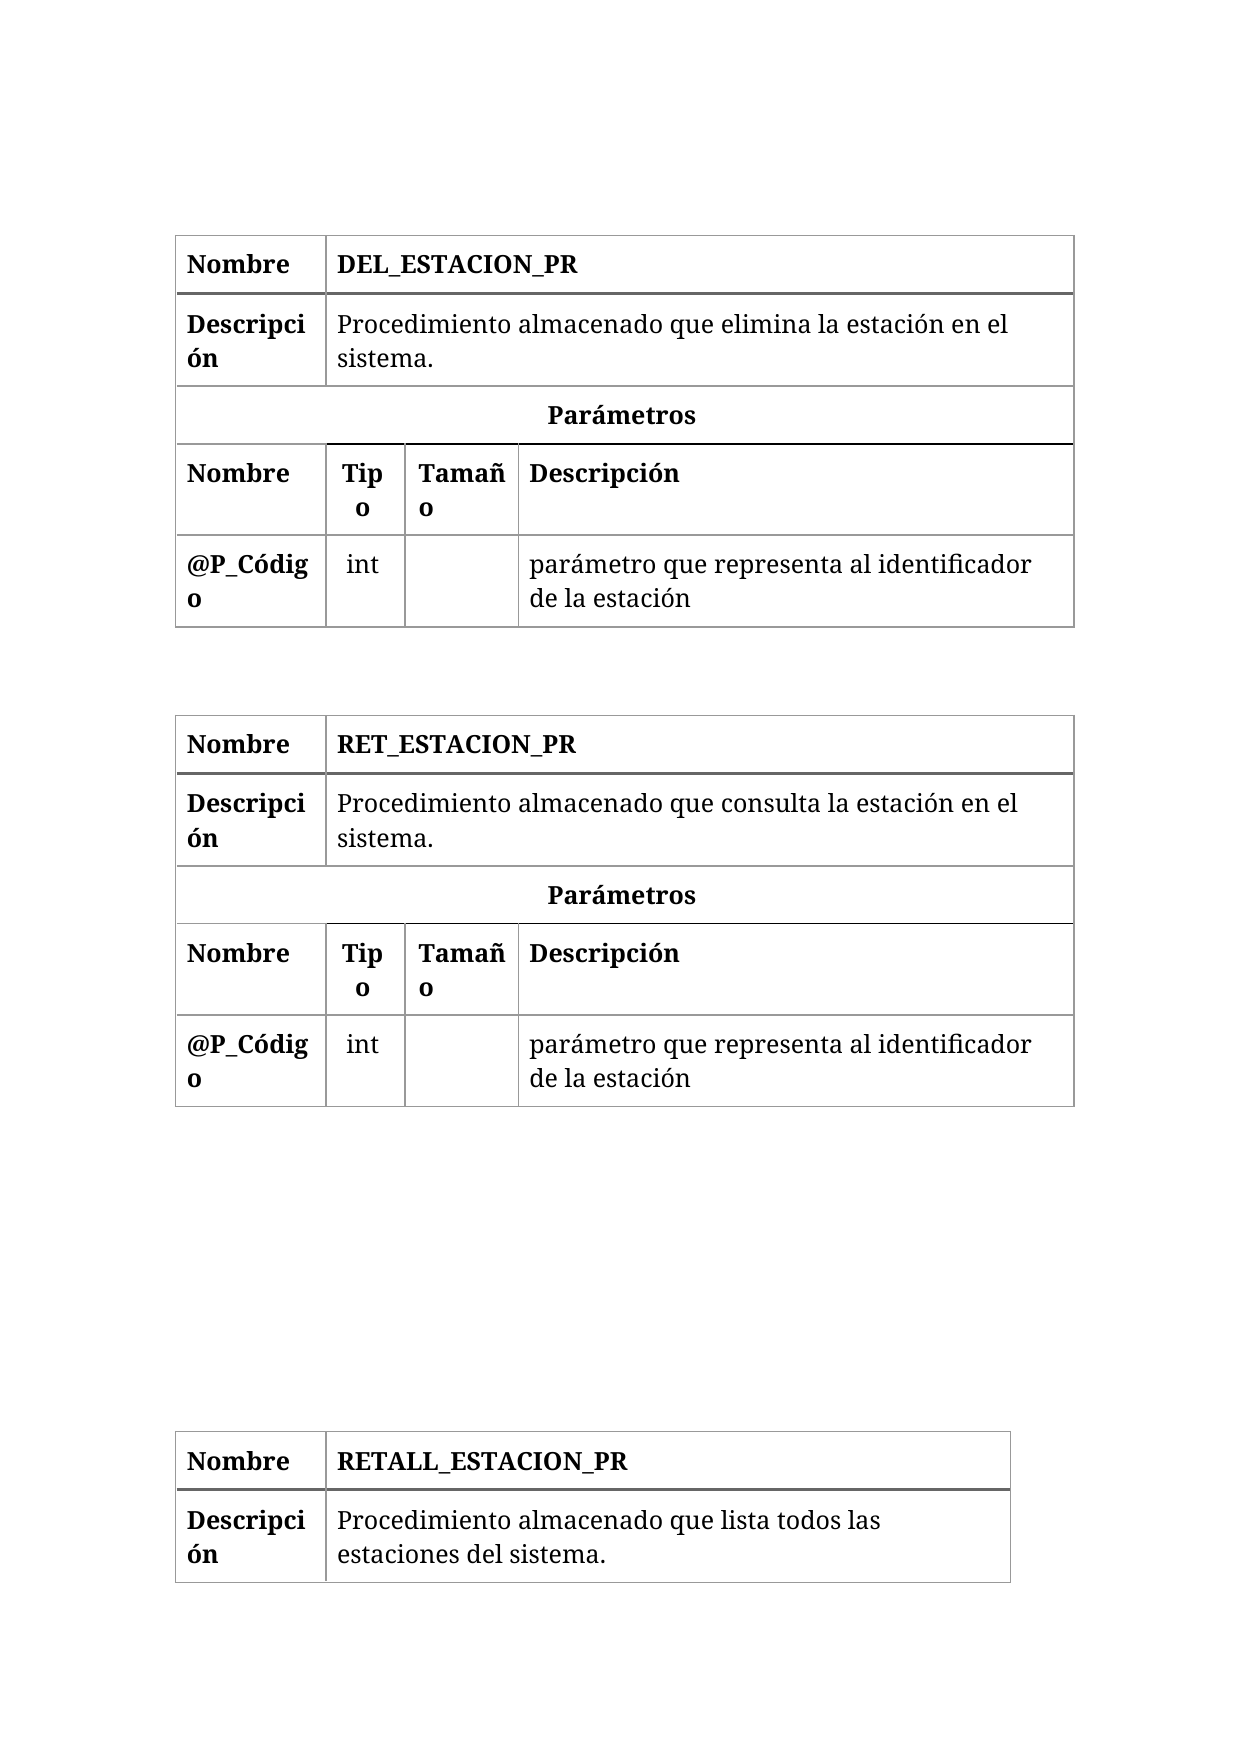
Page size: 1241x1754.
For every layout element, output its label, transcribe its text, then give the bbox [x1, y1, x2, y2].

table_cell Descripción [519, 445, 1073, 534]
table_cell parámetro que representa al identificador de la estación [519, 1016, 1073, 1106]
table_cell Parámetros [176, 866, 1073, 923]
table_cell Descripción [176, 1489, 325, 1581]
table_cell int [327, 536, 404, 626]
table_cell Nombre [176, 444, 325, 534]
table_cell Parámetros [176, 386, 1073, 443]
table_header Nombre [176, 1432, 325, 1488]
table_cell Tamaño [406, 924, 518, 1014]
table_cell [406, 1016, 518, 1106]
table_cell Tipo [327, 924, 404, 1014]
table_cell Procedimiento almacenado que consulta la estación en el sistema. [327, 775, 1073, 865]
table_header RET_ESTACION_PR [327, 716, 1073, 772]
table_cell Tamaño [406, 445, 518, 534]
table_cell Procedimiento almacenado que lista todos las estaciones del sistema. [327, 1491, 1010, 1581]
table_cell Tipo [327, 445, 404, 534]
table_cell Descripción [176, 773, 325, 865]
table_header Nombre [176, 236, 325, 292]
table_cell Procedimiento almacenado que elimina la estación en el sistema. [327, 295, 1073, 385]
table_cell @P_Código [176, 1015, 325, 1106]
table_cell parámetro que representa al identificador de la estación [519, 536, 1073, 626]
table_cell [406, 536, 518, 626]
table_cell @P_Código [176, 535, 325, 626]
table_cell Nombre [176, 924, 325, 1014]
table_header DEL_ESTACION_PR [327, 236, 1073, 292]
table_header RETALL_ESTACION_PR [327, 1432, 1010, 1488]
table_cell Descripción [519, 924, 1073, 1014]
table_cell Descripción [176, 293, 325, 385]
table_cell int [327, 1016, 404, 1106]
table_header Nombre [176, 716, 325, 772]
